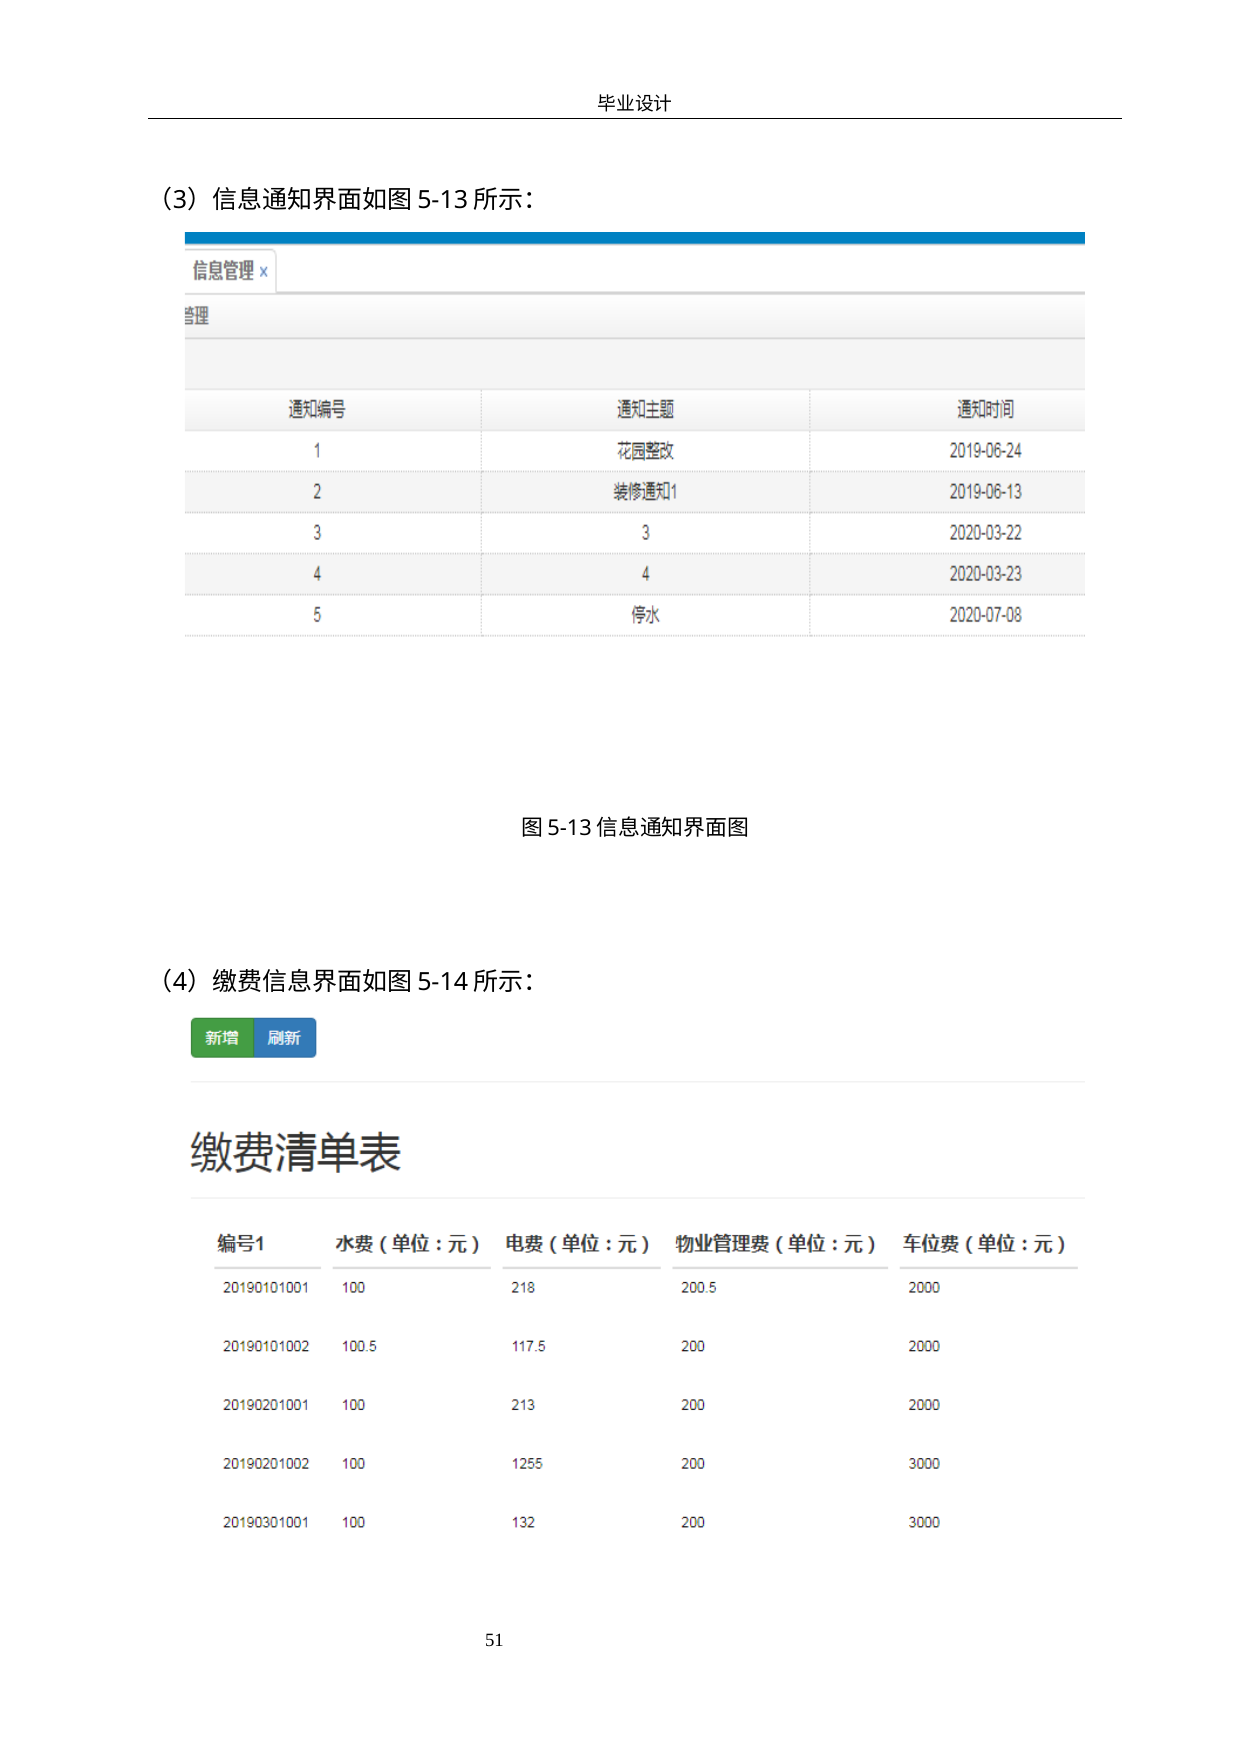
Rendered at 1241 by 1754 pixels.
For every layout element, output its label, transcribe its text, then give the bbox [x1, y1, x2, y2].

text （3）信息通知界面如图5-13所示： [148, 164, 1122, 232]
picture [184, 1013, 1085, 1585]
text （4）缴费信息界面如图5-14所示： [148, 945, 1122, 1013]
picture [184, 244, 1085, 793]
text 图5-13信息通知界面图 [148, 809, 1122, 843]
